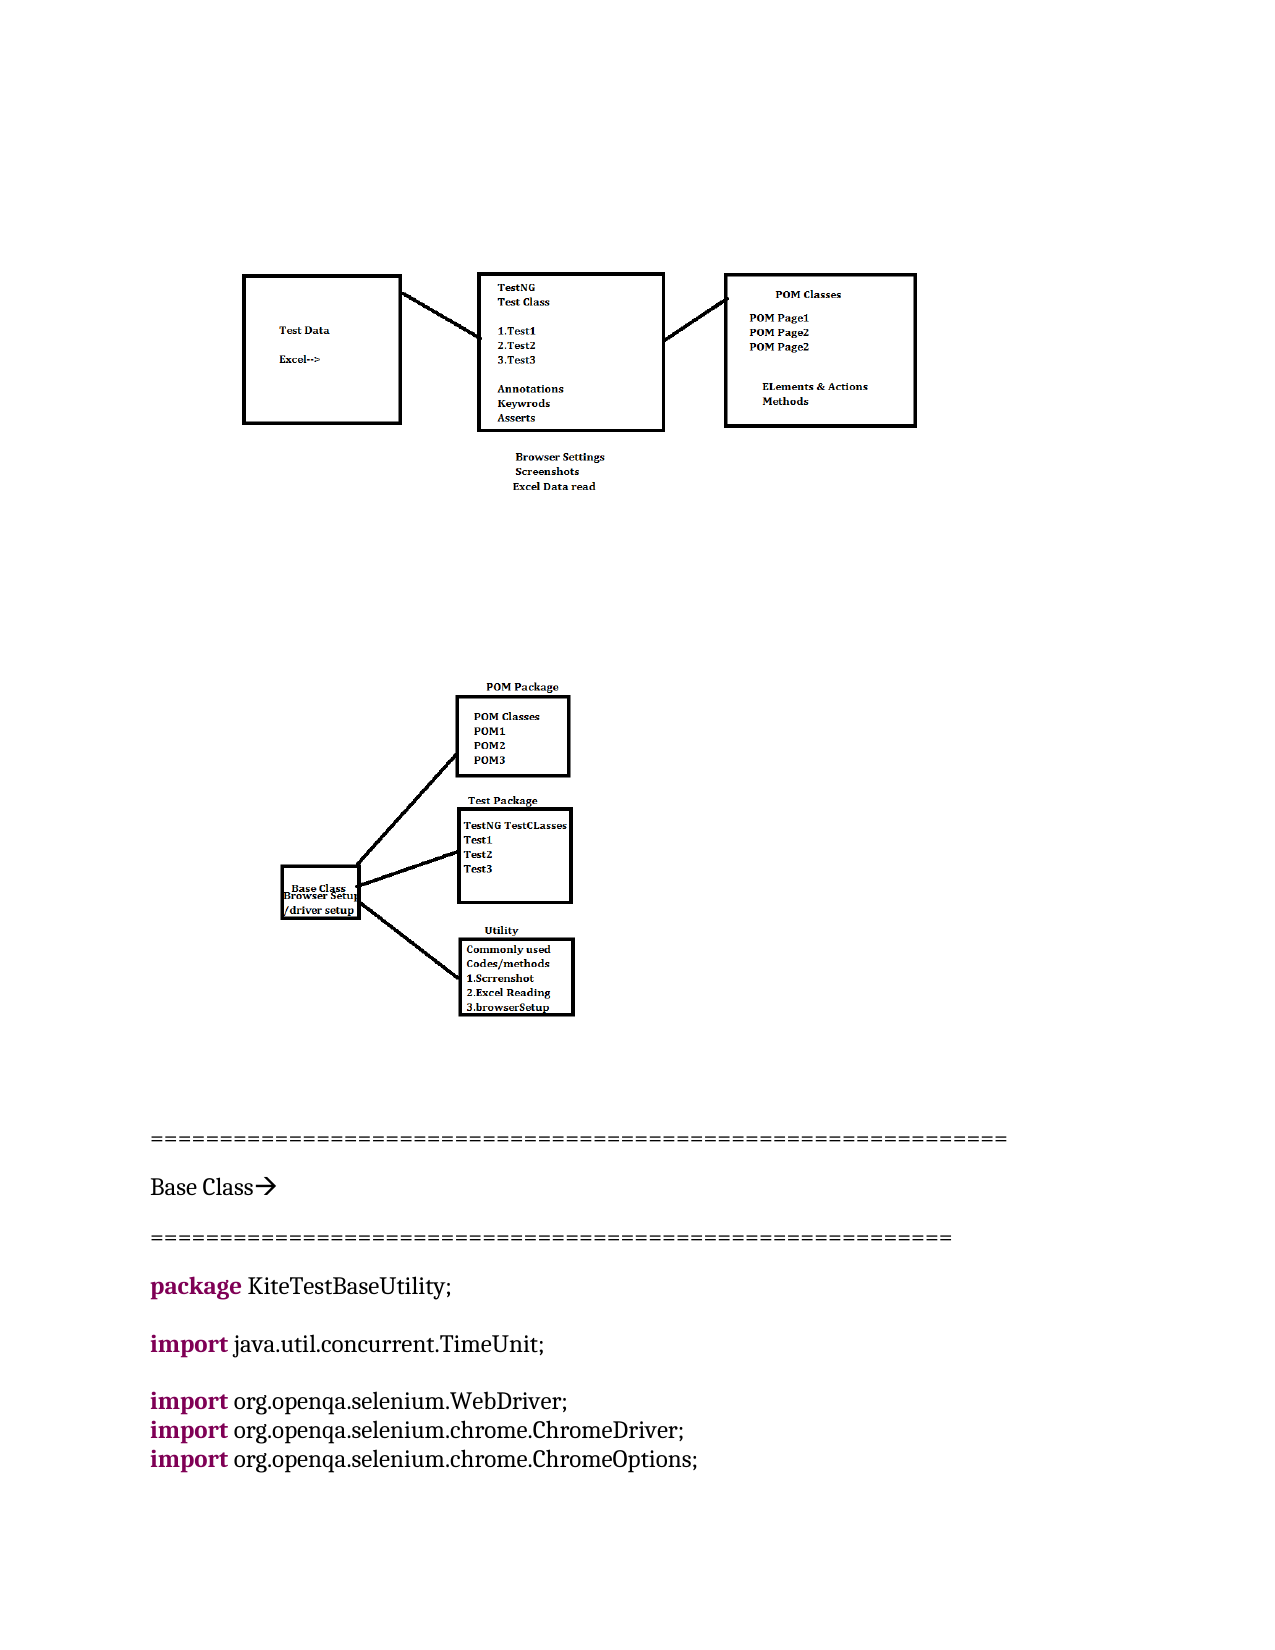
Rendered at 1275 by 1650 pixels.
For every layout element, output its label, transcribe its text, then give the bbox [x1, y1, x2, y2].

text import java.util.concurrent.TimeUnit; [150, 1330, 1125, 1358]
text ============================================================== [150, 1123, 1125, 1152]
picture [150, 203, 1125, 522]
text import org.openqa.selenium.WebDriver; [150, 1387, 1125, 1416]
text import org.openqa.selenium.chrome.ChromeDriver; [150, 1416, 1125, 1445]
text Base Class [150, 1173, 1125, 1202]
text import org.openqa.selenium.chrome.ChromeOptions; [150, 1445, 1125, 1473]
text ========================================================== [150, 1223, 1125, 1251]
text package KiteTestBaseUtility; [150, 1272, 1125, 1301]
picture [150, 654, 663, 1045]
